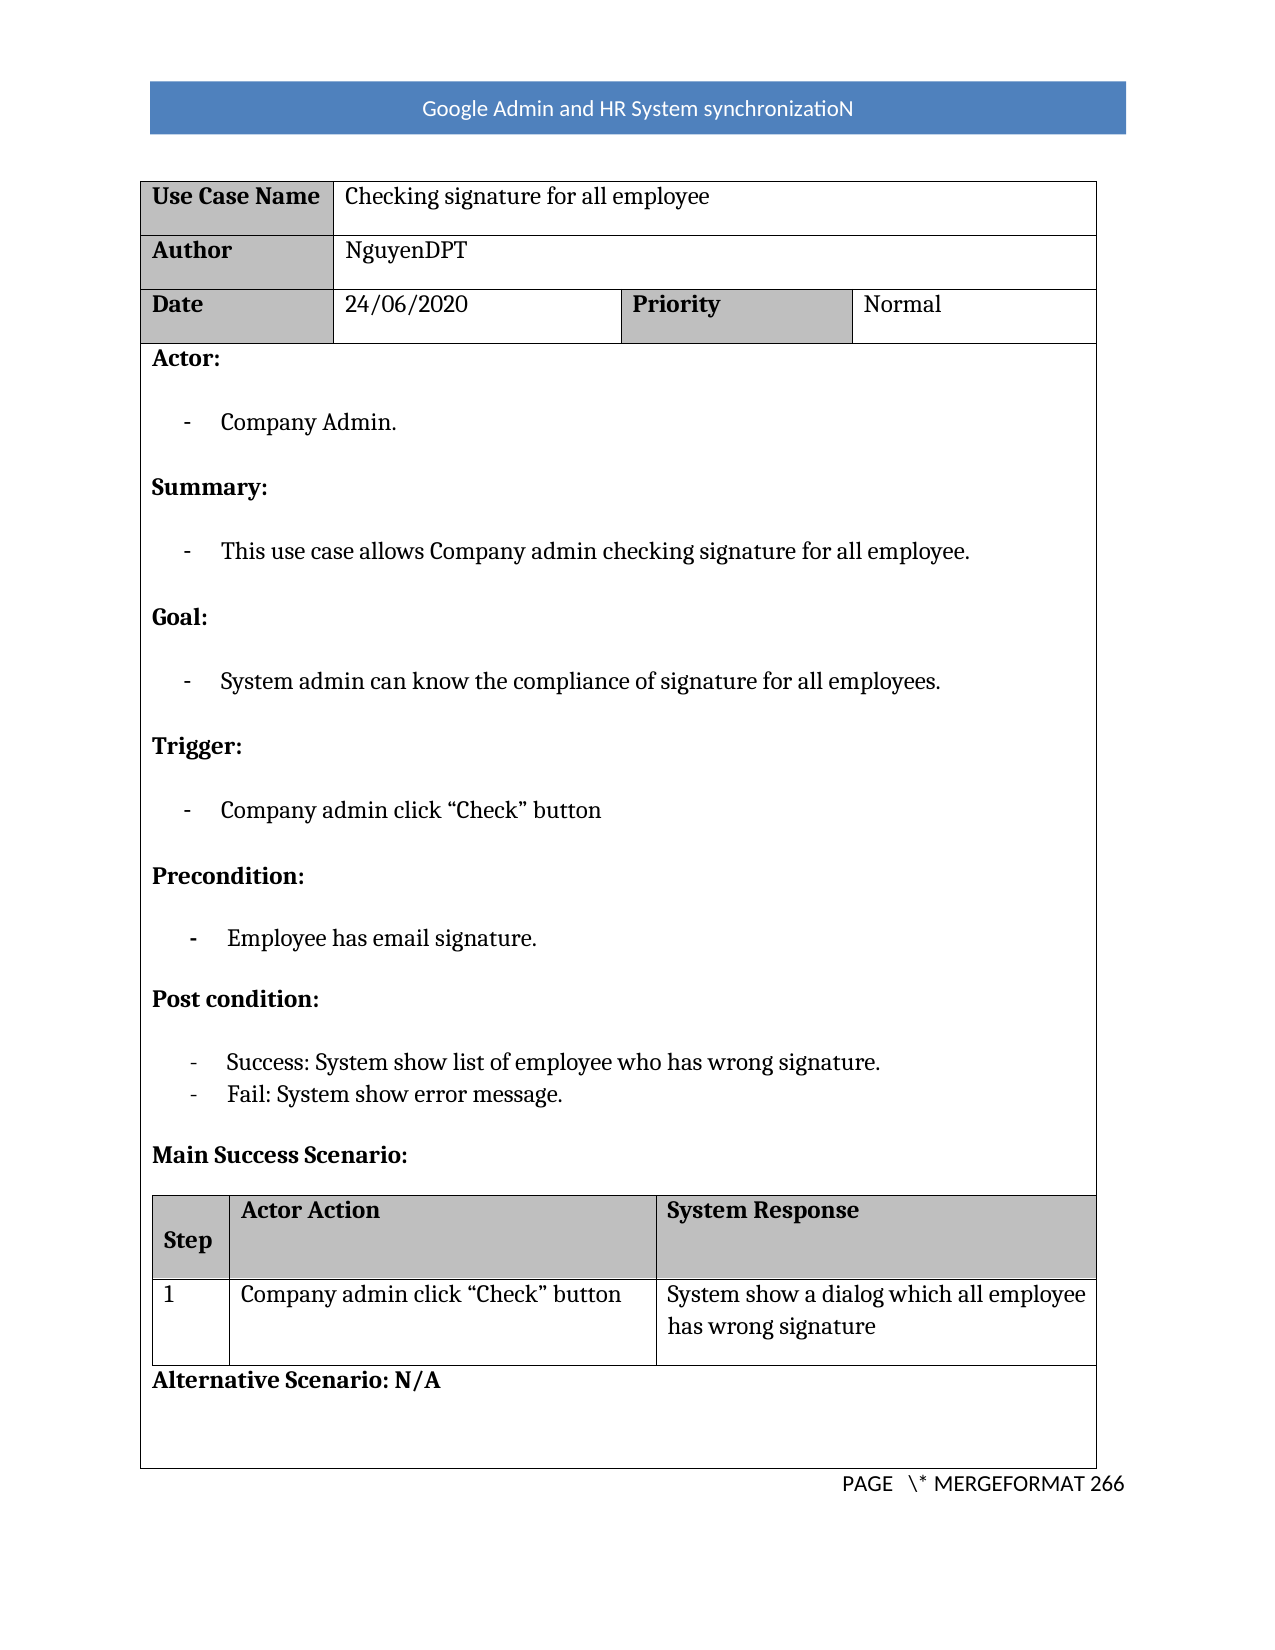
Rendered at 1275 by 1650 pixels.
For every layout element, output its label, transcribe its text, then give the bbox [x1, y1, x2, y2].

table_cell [141, 344, 1096, 1468]
table_cell 24/06/2020 [334, 290, 621, 343]
table_cell Normal [853, 290, 1096, 343]
table_cell NguyenDPT [334, 236, 1096, 289]
table_cell Date [141, 290, 333, 343]
table_cell Checking signature for all employee [334, 182, 1096, 235]
table_cell Priority [622, 290, 852, 343]
table_cell Use Case Name [141, 182, 333, 235]
table_cell Author [141, 236, 333, 289]
